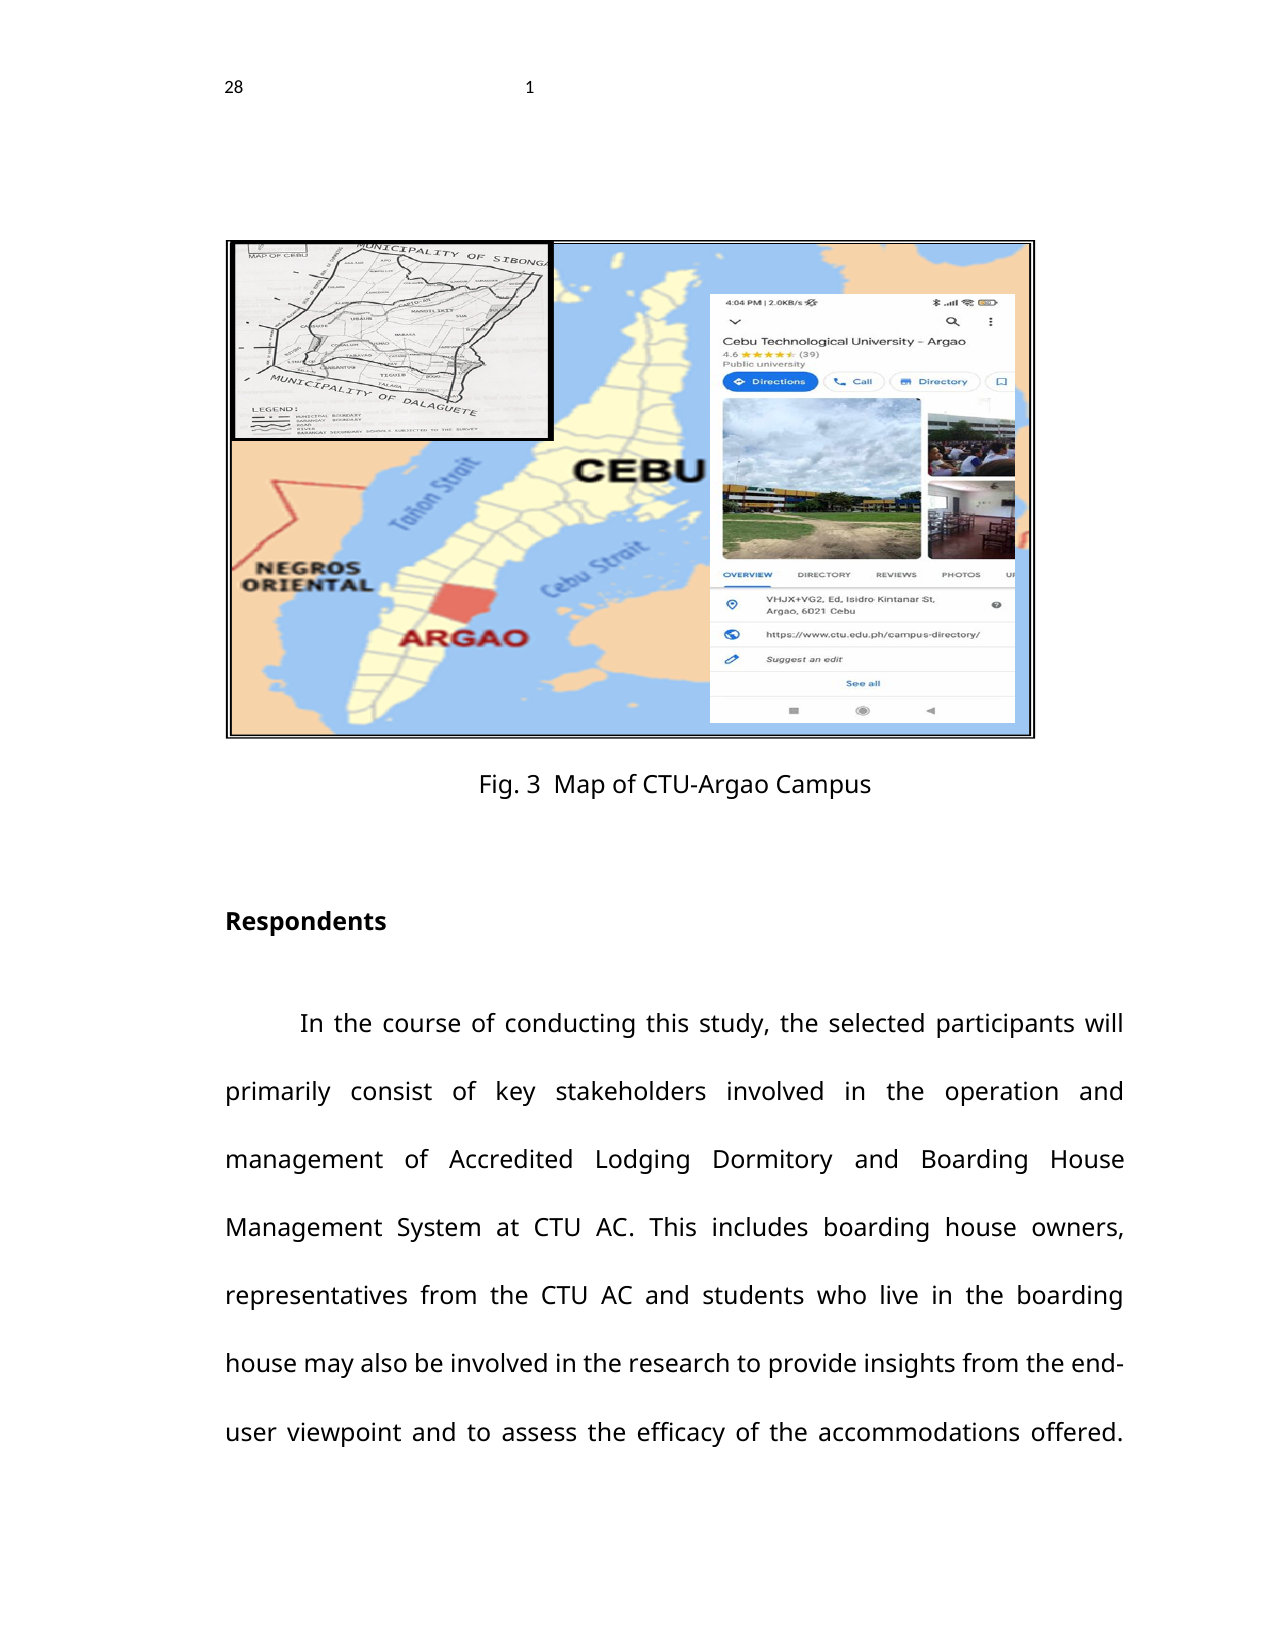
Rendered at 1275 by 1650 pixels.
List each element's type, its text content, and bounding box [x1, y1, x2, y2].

text Respondents [225, 903, 1125, 937]
picture [225, 240, 1037, 739]
text Fig. 3 Map of CTU-Argao Campus [225, 767, 1125, 801]
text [225, 1006, 1125, 1448]
